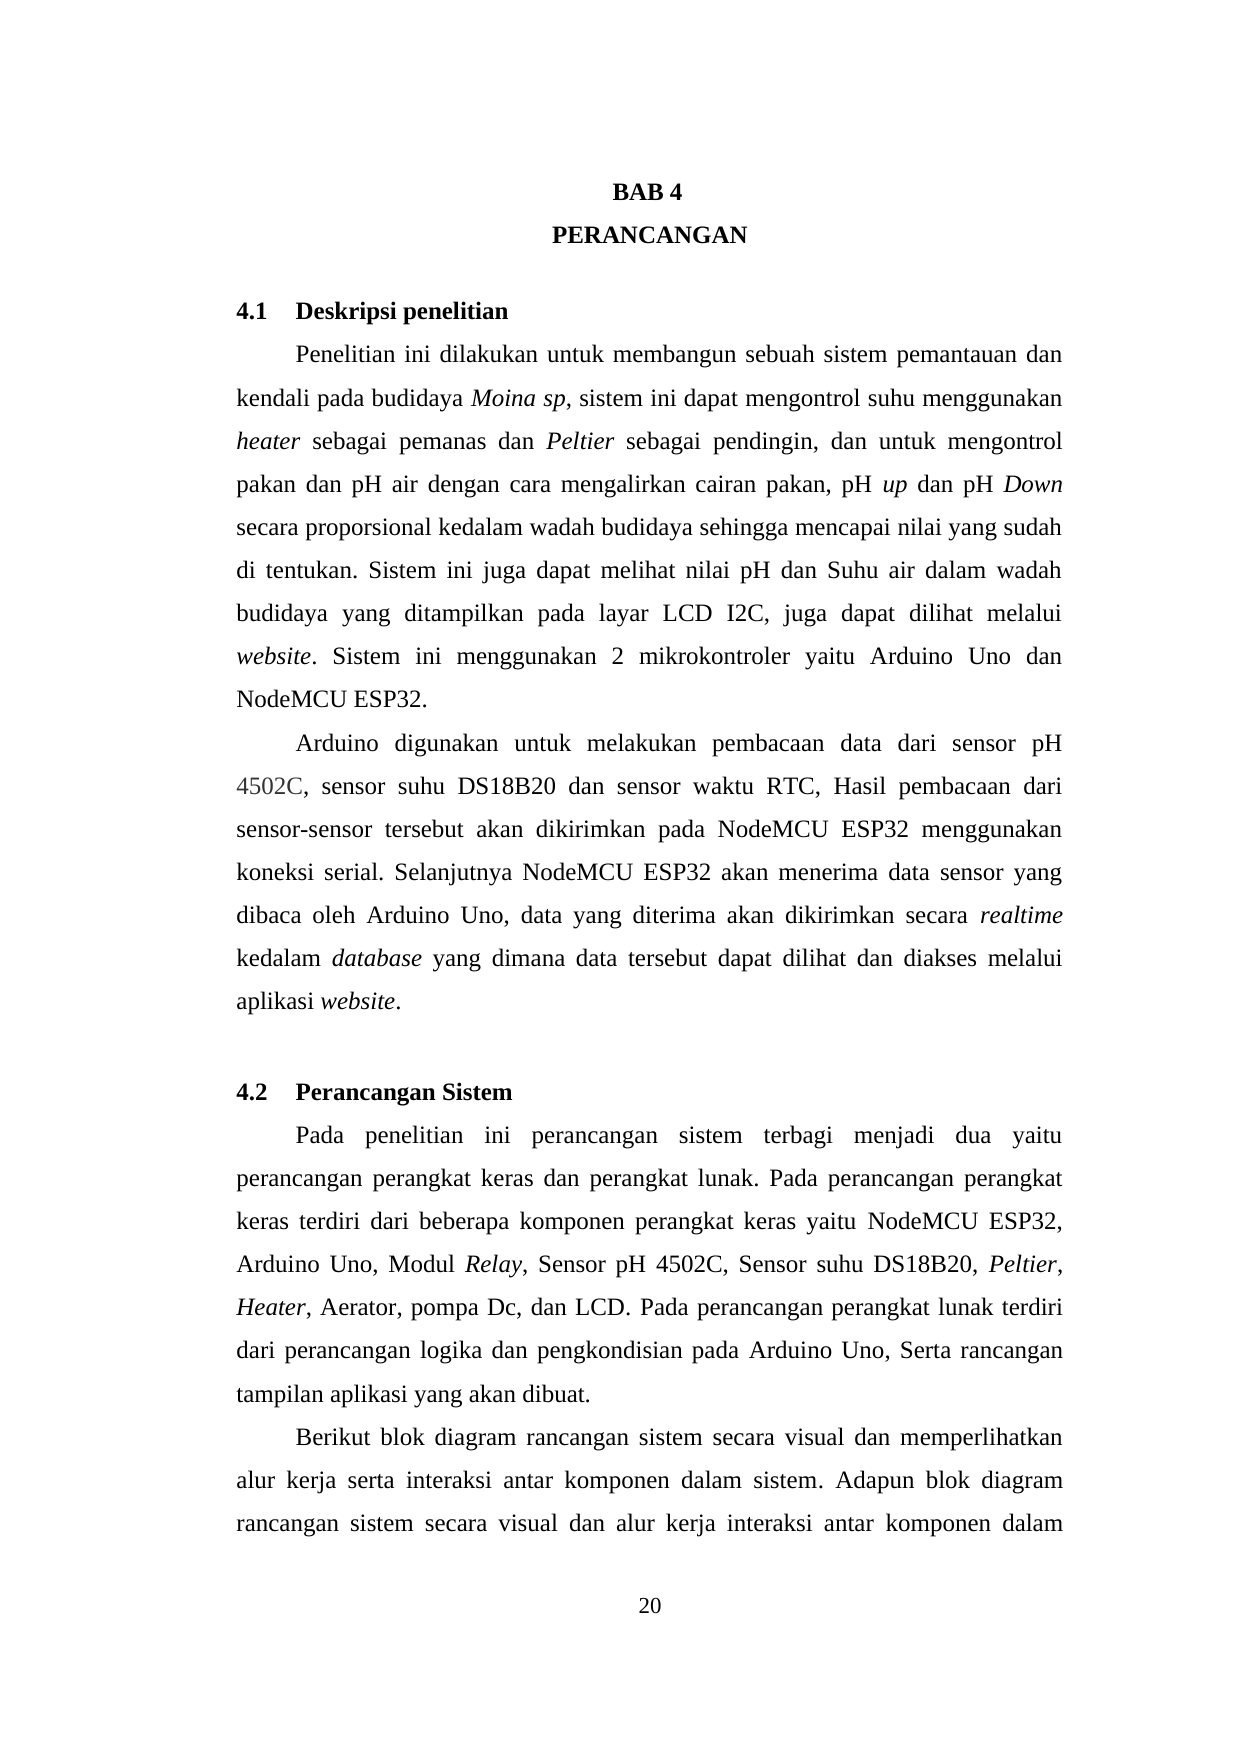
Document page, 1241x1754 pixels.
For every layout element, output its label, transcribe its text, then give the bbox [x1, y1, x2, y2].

text Arduino digunakan untuk melakukan pembacaan data dari sensor pH 4502C, sensor suhu DS18B20 dan sensor waktu RTC, Hasil pembacaan dari sensor-sensor tersebut akan dikirimkan pada NodeMCU ESP32 menggunakan koneksi serial. Selanjutnya NodeMCU ESP32 akan menerima data sensor yang dibaca oleh Arduino Uno, data yang diterima akan dikirimkan secara realtime kedalam database yang dimana data tersebut dapat dilihat dan diakses melalui aplikasi website. [236, 728, 1063, 1015]
text Penelitian ini dilakukan untuk membangun sebuah sistem pemantauan dan kendali pada budidaya Moina sp, sistem ini dapat mengontrol suhu menggunakan heater sebagai pemanas dan Peltier sebagai pendingin, dan untuk mengontrol pakan dan pH air dengan cara mengalirkan cairan pakan, pH up dan pH Down secara proporsional kedalam wadah budidaya sehingga mencapai nilai yang sudah di tentukan. Sistem ini juga dapat melihat nilai pH dan Suhu air dalam wadah budidaya yang ditampilkan pada layar LCD I2C, juga dapat dilihat melalui website. Sistem ini menggunakan 2 mikrokontroler yaitu Arduino Uno dan NodeMCU ESP32. [236, 339, 1063, 713]
subtitle Perancangan Sistem [236, 1077, 1063, 1106]
text Pada penelitian ini perancangan sistem terbagi menjadi dua yaitu perancangan perangkat keras dan perangkat lunak. Pada perancangan perangkat keras terdiri dari beberapa komponen perangkat keras yaitu NodeMCU ESP32, Arduino Uno, Modul Relay, Sensor pH 4502C, Sensor suhu DS18B20, Peltier, Heater, Aerator, pompa Dc, dan LCD. Pada perancangan perangkat lunak terdiri dari perancangan logika dan pengkondisian pada Arduino Uno, Serta rancangan tampilan aplikasi yang akan dibuat. [236, 1120, 1063, 1407]
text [236, 1422, 1063, 1537]
subtitle PERANCANGAN [236, 177, 1063, 249]
subtitle Deskripsi penelitian [236, 296, 1063, 325]
